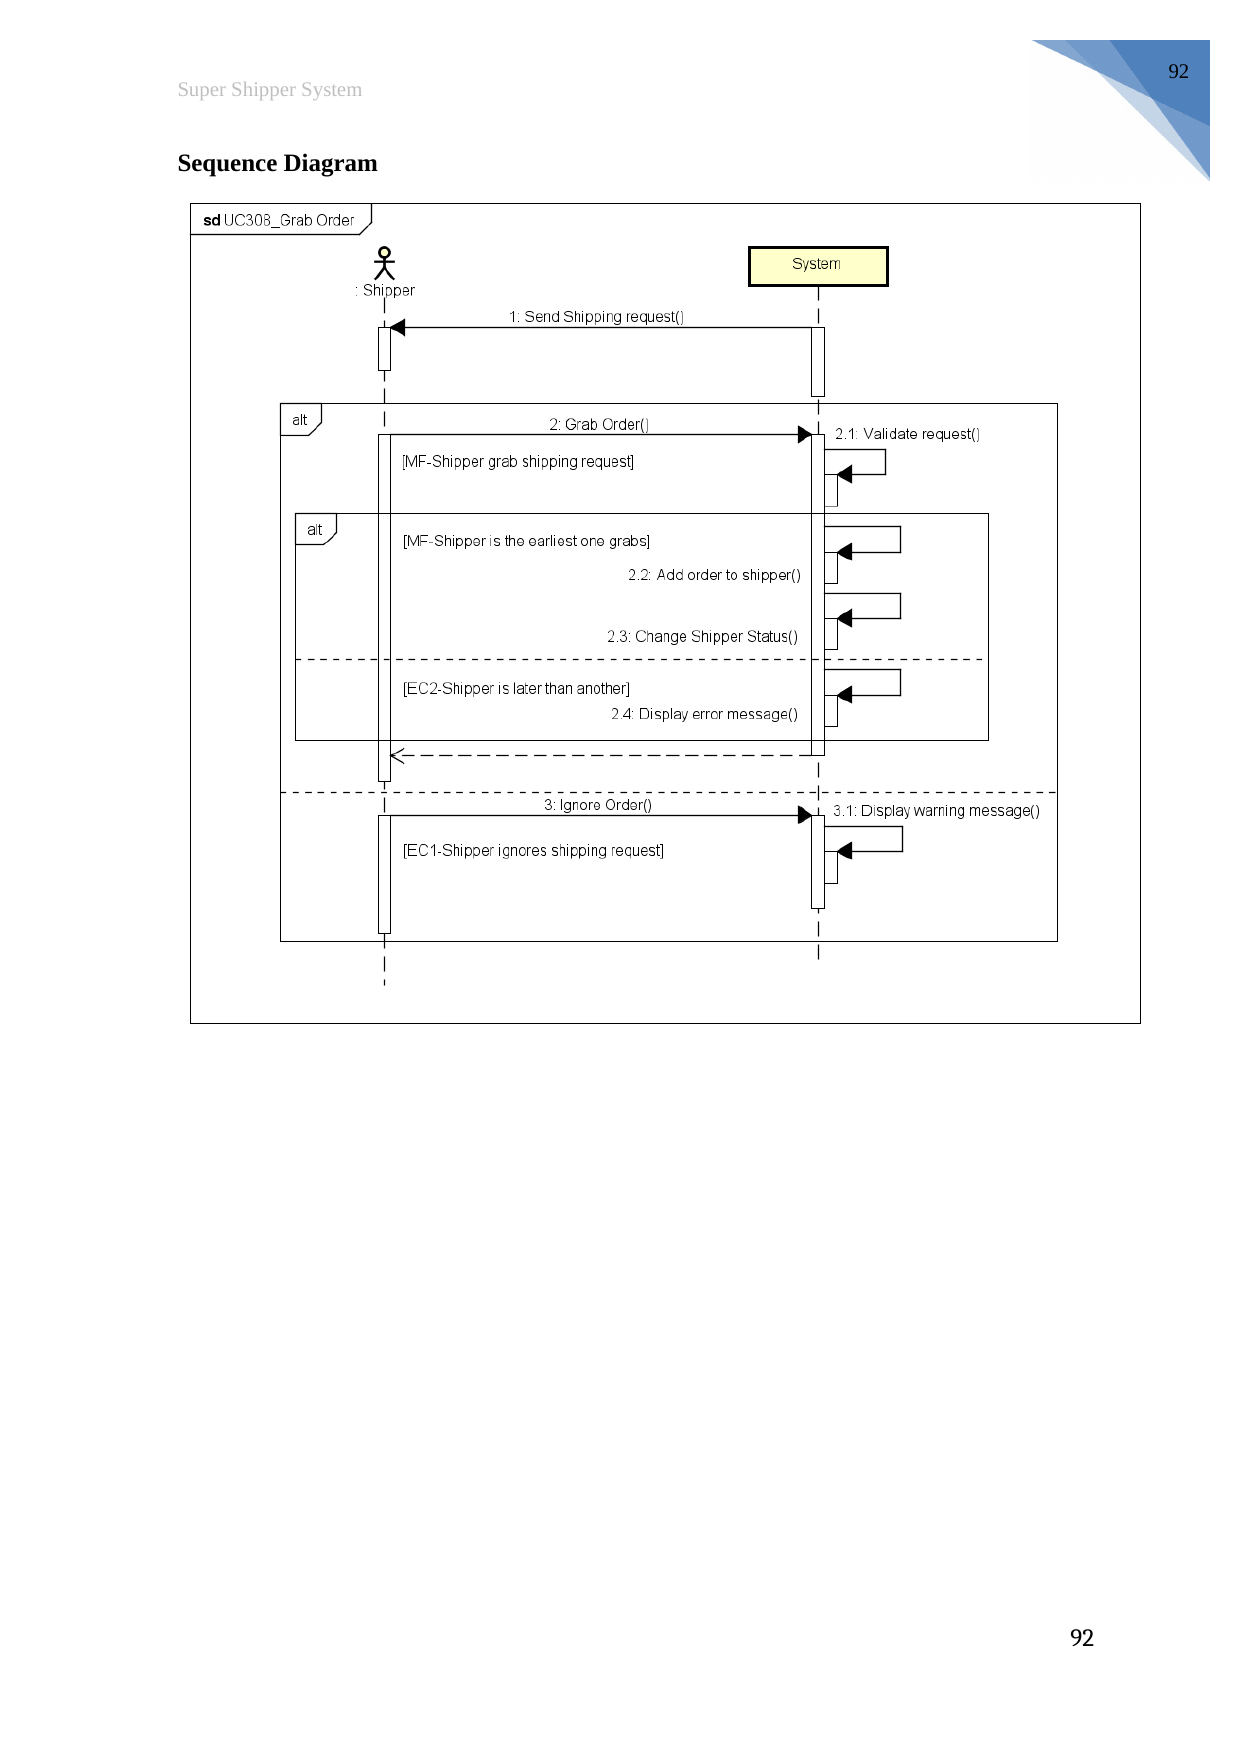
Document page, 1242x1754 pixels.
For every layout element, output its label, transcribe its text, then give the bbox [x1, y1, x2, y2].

text Sequence Diagram [177, 148, 1094, 176]
picture [177, 190, 1153, 1035]
picture [1029, 40, 1210, 182]
